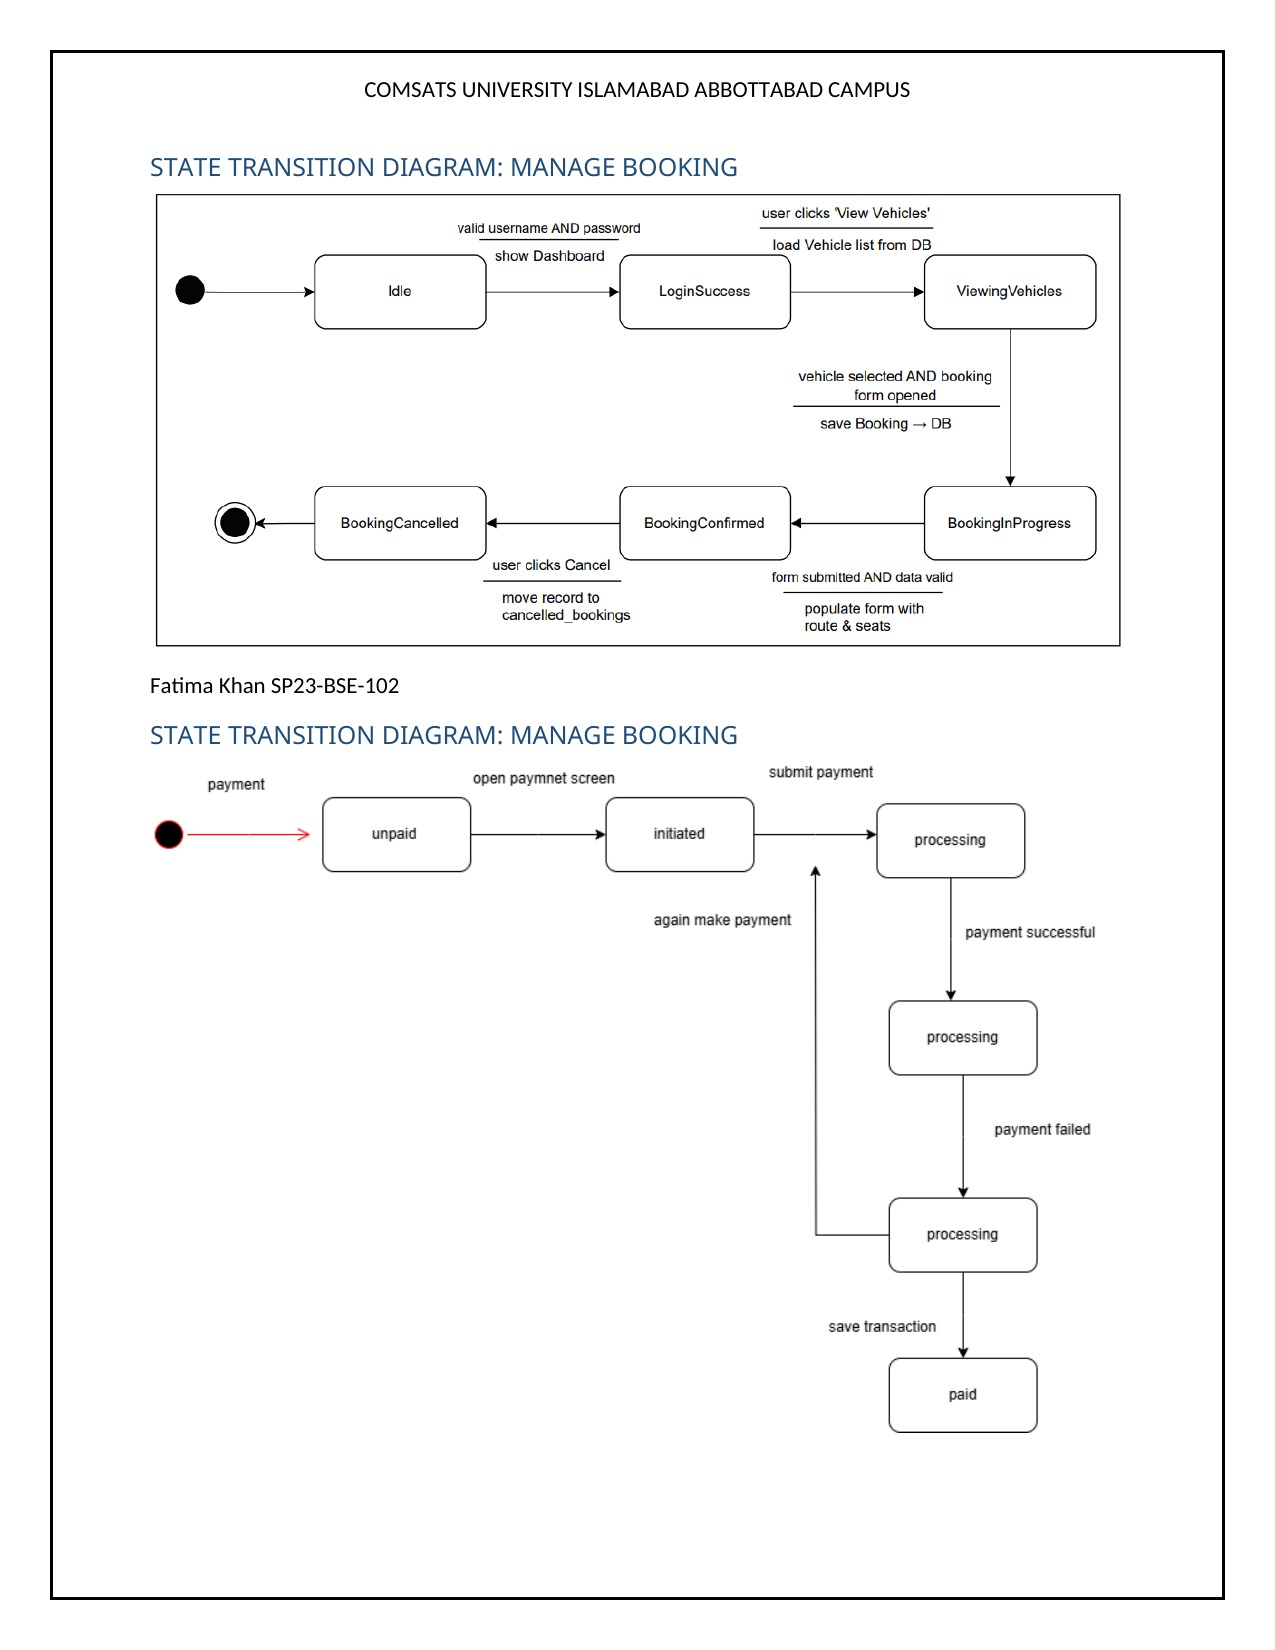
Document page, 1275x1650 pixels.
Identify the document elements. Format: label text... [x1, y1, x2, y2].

text Fatima Khan SP23-BSE-102 [150, 671, 1125, 699]
subtitle STATE TRANSITION DIAGRAM: MANAGE BOOKING [150, 150, 1125, 184]
picture [150, 186, 1125, 652]
subtitle STATE TRANSITION DIAGRAM: MANAGE BOOKING [150, 718, 1125, 752]
picture [150, 754, 1124, 1433]
